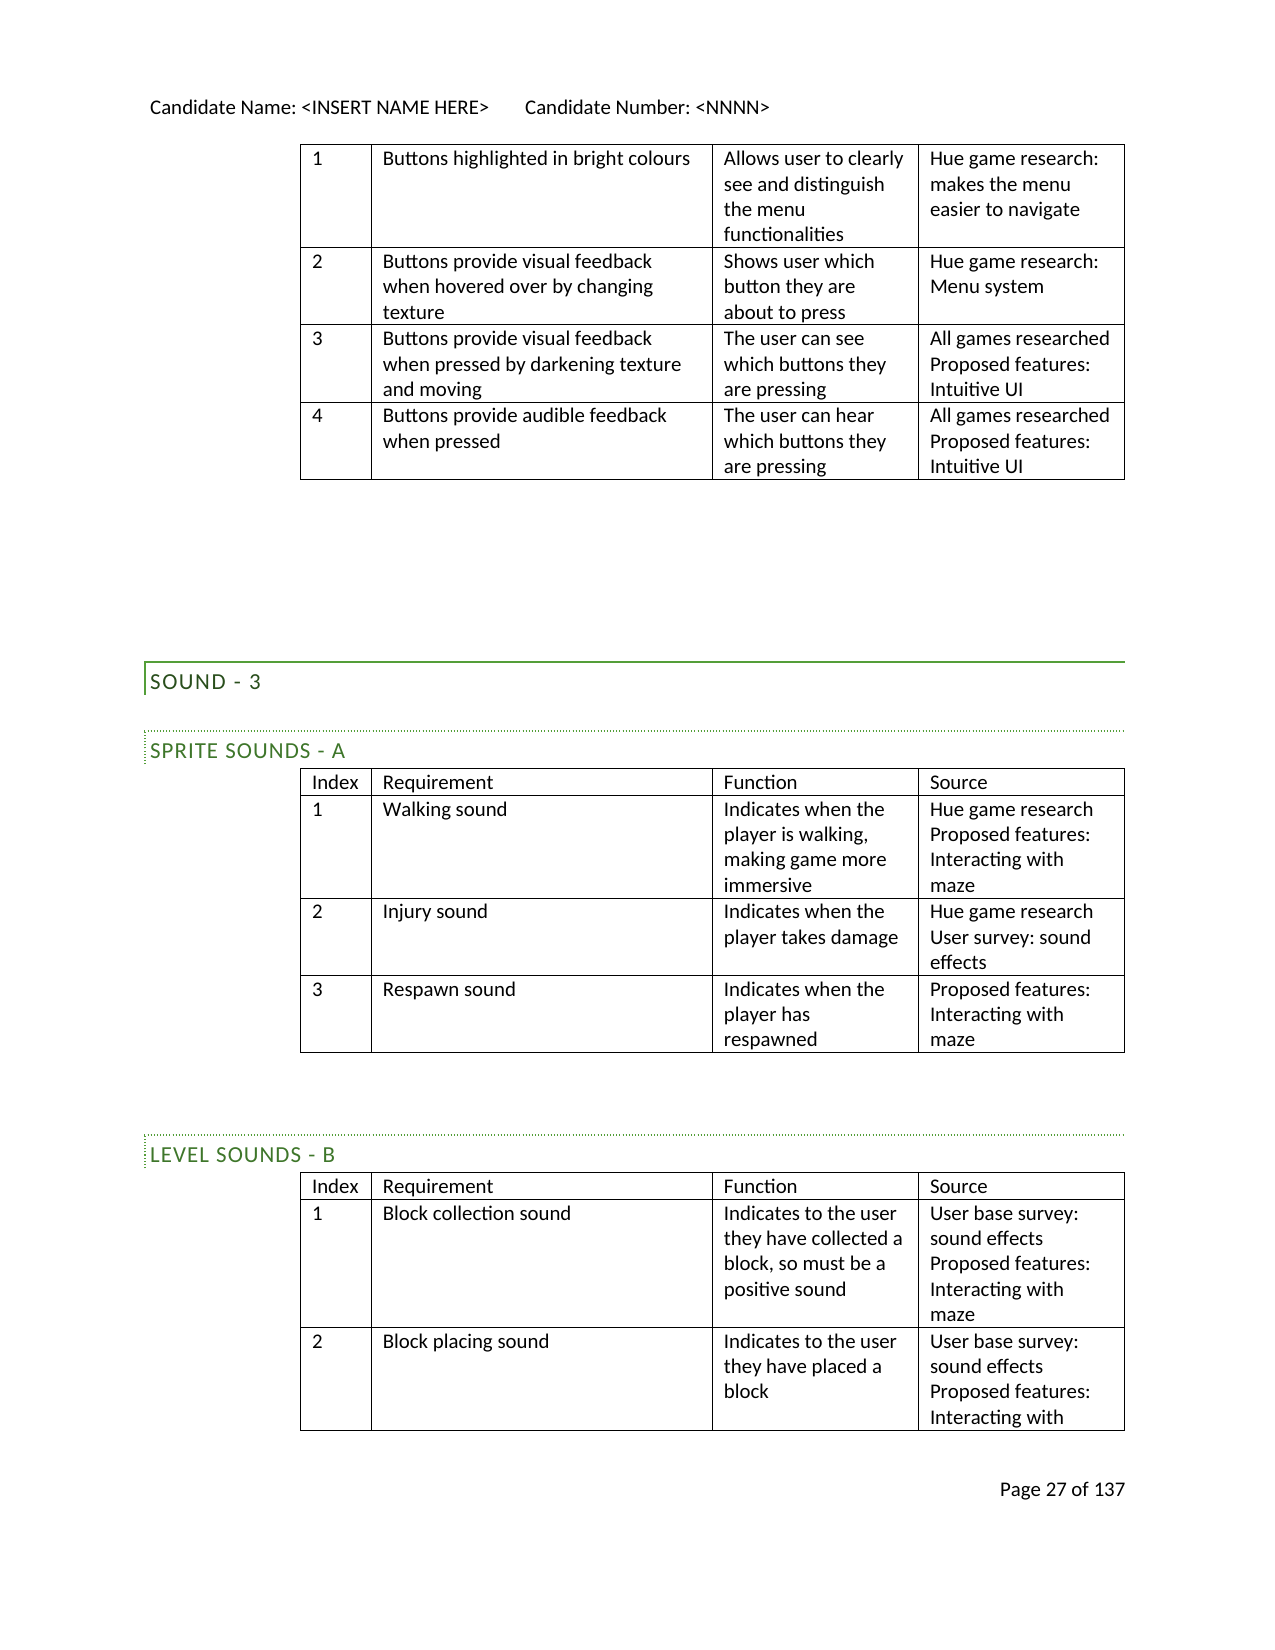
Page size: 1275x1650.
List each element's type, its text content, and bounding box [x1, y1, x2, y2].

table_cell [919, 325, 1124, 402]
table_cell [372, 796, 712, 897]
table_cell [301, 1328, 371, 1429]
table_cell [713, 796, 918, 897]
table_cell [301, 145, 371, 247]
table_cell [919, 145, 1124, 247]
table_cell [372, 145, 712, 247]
subtitle Sound - 3 [146, 663, 1125, 695]
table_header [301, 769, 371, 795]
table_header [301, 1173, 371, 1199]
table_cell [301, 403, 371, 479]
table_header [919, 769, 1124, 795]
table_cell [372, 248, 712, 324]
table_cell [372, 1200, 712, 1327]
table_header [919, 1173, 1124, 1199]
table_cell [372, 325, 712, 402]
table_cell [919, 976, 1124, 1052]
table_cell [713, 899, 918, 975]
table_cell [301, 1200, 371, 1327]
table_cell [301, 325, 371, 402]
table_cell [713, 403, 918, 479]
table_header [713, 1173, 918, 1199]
subtitle Sprite sounds - a [144, 730, 1125, 764]
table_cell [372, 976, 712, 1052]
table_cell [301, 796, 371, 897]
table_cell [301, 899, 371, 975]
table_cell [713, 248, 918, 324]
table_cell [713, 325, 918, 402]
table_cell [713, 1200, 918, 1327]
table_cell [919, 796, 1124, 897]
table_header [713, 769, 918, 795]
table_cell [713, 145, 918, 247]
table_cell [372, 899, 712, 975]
subtitle Level sounds - b [144, 1134, 1125, 1168]
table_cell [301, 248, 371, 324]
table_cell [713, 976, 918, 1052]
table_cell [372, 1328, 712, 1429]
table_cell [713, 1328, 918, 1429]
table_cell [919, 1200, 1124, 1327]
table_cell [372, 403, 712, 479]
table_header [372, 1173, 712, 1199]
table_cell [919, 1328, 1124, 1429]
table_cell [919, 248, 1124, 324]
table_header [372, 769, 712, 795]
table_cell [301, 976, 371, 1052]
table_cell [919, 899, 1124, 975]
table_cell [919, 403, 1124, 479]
